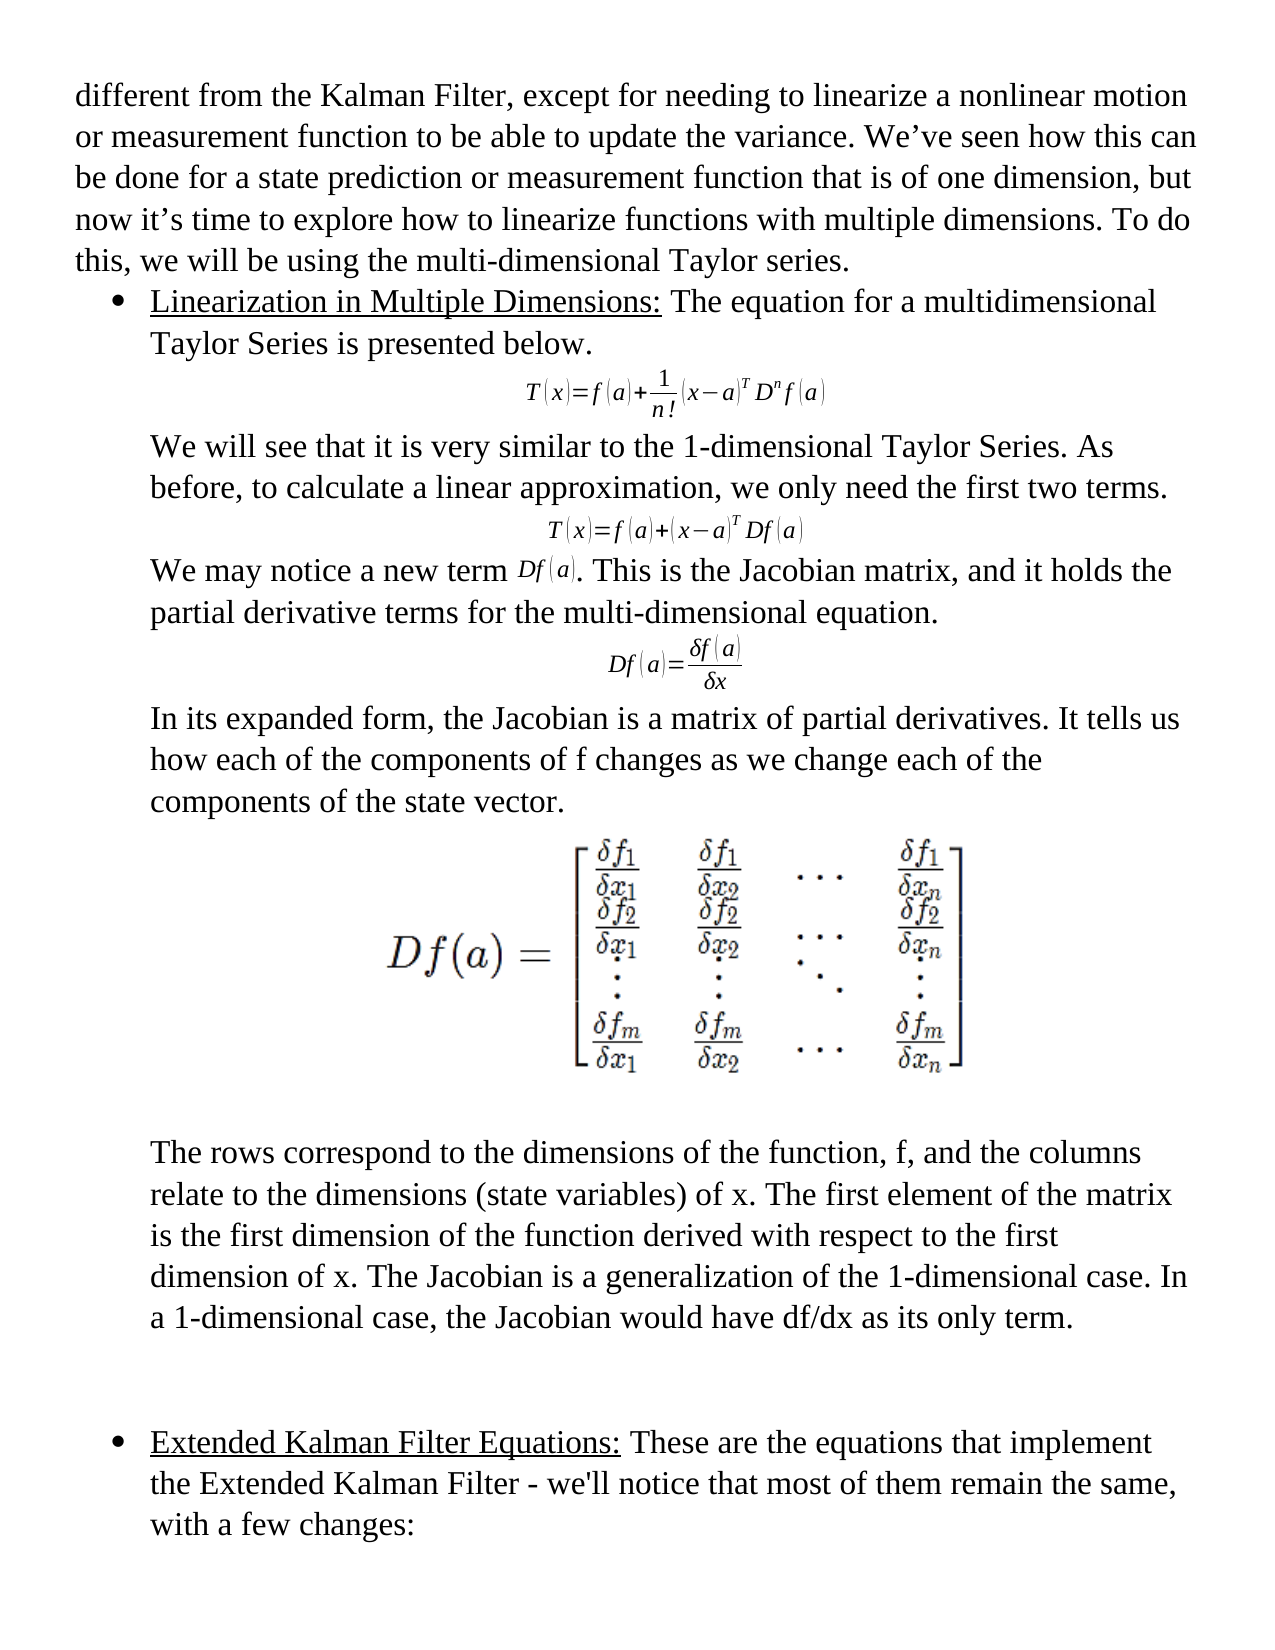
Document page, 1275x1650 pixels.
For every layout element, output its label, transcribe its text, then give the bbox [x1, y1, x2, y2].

list We will see that it is very similar to the 1-dimensional Taylor Series. As before, to calculate a linear approximation, we only need the first two terms. [150, 426, 1200, 506]
list The rows correspond to the dimensions of the function, f, and the columns relate to the dimensions (state variables) of x. The first element of the matrix is the first dimension of the function derived with respect to the first dimension of x. The Jacobian is a generalization of the 1-dimensional case. In a 1-dimensional case, the Jacobian would have df/dx as its only term. [150, 1132, 1200, 1336]
picture [364, 822, 986, 1087]
list Linearization in Multiple Dimensions: The equation for a multidimensional Taylor Series is presented below. [112, 282, 1200, 361]
list We may notice a new term . This is the Jacobian matrix, and it holds the partial derivative terms for the multi-dimensional equation. [150, 551, 1200, 630]
list In its expanded form, the Jacobian is a matrix of partial derivatives. It tells us how each of the components of f changes as we change each of the components of the state vector. [150, 698, 1200, 819]
list Extended Kalman Filter Equations: These are the equations that implement the Extended Kalman Filter - we'll notice that most of them remain the same, with a few changes: [112, 1422, 1200, 1543]
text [75, 75, 1200, 279]
